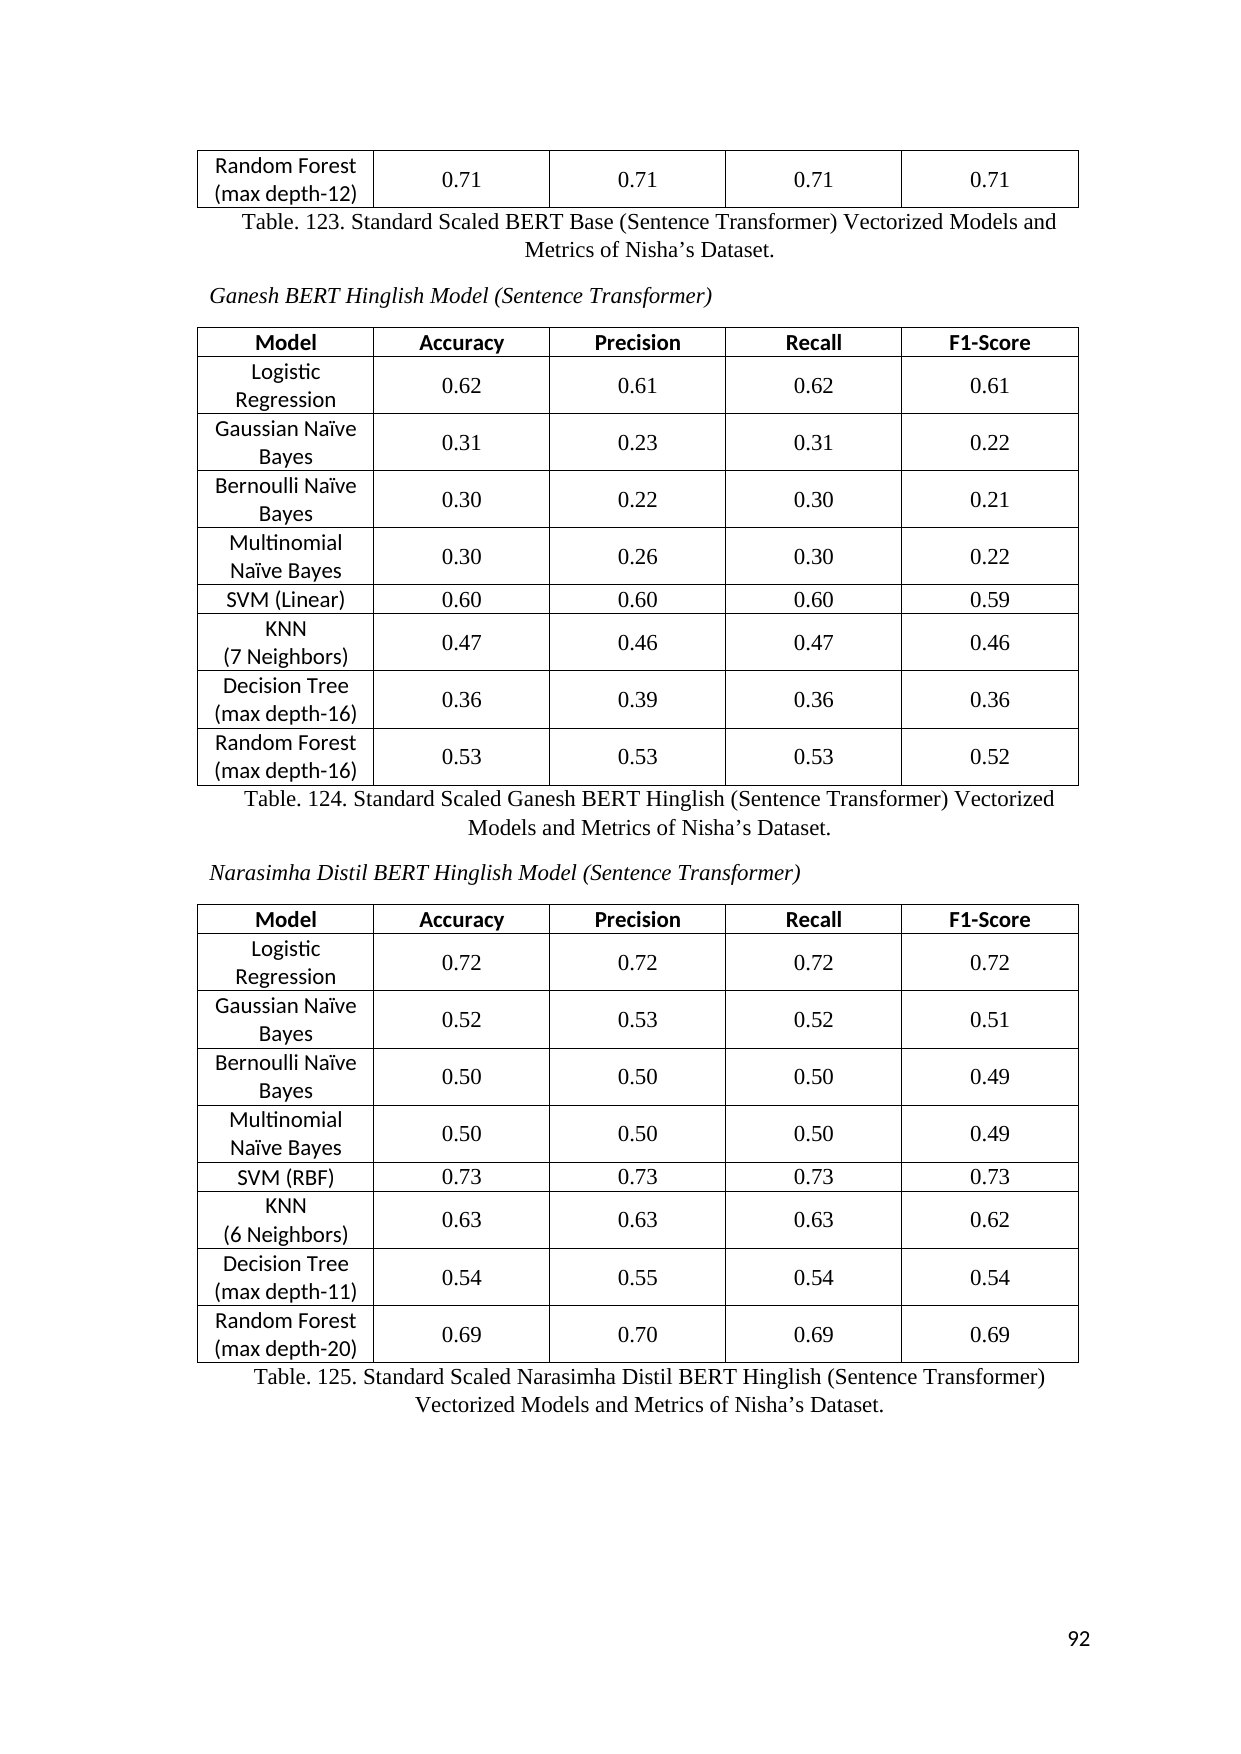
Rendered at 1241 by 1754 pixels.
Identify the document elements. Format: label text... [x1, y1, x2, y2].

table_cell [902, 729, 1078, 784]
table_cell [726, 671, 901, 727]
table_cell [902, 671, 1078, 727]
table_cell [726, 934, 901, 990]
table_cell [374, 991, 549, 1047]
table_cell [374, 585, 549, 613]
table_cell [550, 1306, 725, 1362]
text Ganesh BERT Hinglish Model (Sentence Transformer) [209, 282, 1090, 308]
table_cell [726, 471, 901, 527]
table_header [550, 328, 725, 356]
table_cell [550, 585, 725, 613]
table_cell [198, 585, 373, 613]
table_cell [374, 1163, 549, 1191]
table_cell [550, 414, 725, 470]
text Narasimha Distil BERT Hinglish Model (Sentence Transformer) [209, 859, 1090, 885]
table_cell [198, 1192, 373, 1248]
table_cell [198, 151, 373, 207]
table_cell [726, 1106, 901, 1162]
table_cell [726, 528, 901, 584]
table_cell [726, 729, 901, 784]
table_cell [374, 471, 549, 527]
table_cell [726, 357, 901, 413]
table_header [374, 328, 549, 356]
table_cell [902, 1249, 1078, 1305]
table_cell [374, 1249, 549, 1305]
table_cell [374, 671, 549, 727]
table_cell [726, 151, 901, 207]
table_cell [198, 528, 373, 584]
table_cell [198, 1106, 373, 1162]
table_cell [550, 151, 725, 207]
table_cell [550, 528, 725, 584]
text Table. 124. Standard Scaled Ganesh BERT Hinglish (Sentence Transformer) Vectorized Models and Metrics of Nisha’s Dataset. [209, 786, 1090, 840]
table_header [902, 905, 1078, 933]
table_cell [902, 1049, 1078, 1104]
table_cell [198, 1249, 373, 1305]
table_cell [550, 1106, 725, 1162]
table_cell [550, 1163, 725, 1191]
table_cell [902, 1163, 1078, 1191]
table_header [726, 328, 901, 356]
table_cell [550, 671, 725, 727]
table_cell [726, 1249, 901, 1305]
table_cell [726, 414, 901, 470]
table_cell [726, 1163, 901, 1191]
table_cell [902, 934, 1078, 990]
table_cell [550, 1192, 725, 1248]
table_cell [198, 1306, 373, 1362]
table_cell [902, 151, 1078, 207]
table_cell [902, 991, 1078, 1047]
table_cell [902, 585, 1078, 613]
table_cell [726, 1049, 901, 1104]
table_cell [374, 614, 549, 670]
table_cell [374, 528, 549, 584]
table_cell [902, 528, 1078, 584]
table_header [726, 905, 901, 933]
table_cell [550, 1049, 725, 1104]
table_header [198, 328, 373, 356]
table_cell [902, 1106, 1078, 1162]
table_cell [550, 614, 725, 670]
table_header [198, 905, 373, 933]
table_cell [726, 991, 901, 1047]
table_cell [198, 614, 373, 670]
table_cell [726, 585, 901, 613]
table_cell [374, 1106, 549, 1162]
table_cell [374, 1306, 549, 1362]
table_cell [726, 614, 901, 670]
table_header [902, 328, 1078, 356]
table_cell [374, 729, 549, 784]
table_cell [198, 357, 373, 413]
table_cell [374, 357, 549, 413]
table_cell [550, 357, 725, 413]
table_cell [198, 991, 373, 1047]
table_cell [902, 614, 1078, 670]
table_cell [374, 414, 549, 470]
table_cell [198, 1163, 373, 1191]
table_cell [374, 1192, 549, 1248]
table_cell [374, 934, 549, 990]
text Table. 123. Standard Scaled BERT Base (Sentence Transformer) Vectorized Models and Metrics of Nisha’s Dataset. [209, 208, 1090, 263]
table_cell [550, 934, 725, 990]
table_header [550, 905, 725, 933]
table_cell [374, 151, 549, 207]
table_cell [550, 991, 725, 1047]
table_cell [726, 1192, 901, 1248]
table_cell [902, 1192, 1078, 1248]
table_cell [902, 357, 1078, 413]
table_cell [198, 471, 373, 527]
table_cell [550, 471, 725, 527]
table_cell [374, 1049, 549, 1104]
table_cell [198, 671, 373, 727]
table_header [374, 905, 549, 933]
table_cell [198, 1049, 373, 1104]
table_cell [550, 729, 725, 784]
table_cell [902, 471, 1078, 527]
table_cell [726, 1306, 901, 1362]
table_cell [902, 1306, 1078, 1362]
text Table. 125. Standard Scaled Narasimha Distil BERT Hinglish (Sentence Transformer) Vectorized Models and Metrics of Nisha’s Dataset. [209, 1363, 1090, 1418]
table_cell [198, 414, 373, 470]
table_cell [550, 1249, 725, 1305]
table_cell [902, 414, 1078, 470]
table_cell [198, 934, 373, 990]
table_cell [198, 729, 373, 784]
